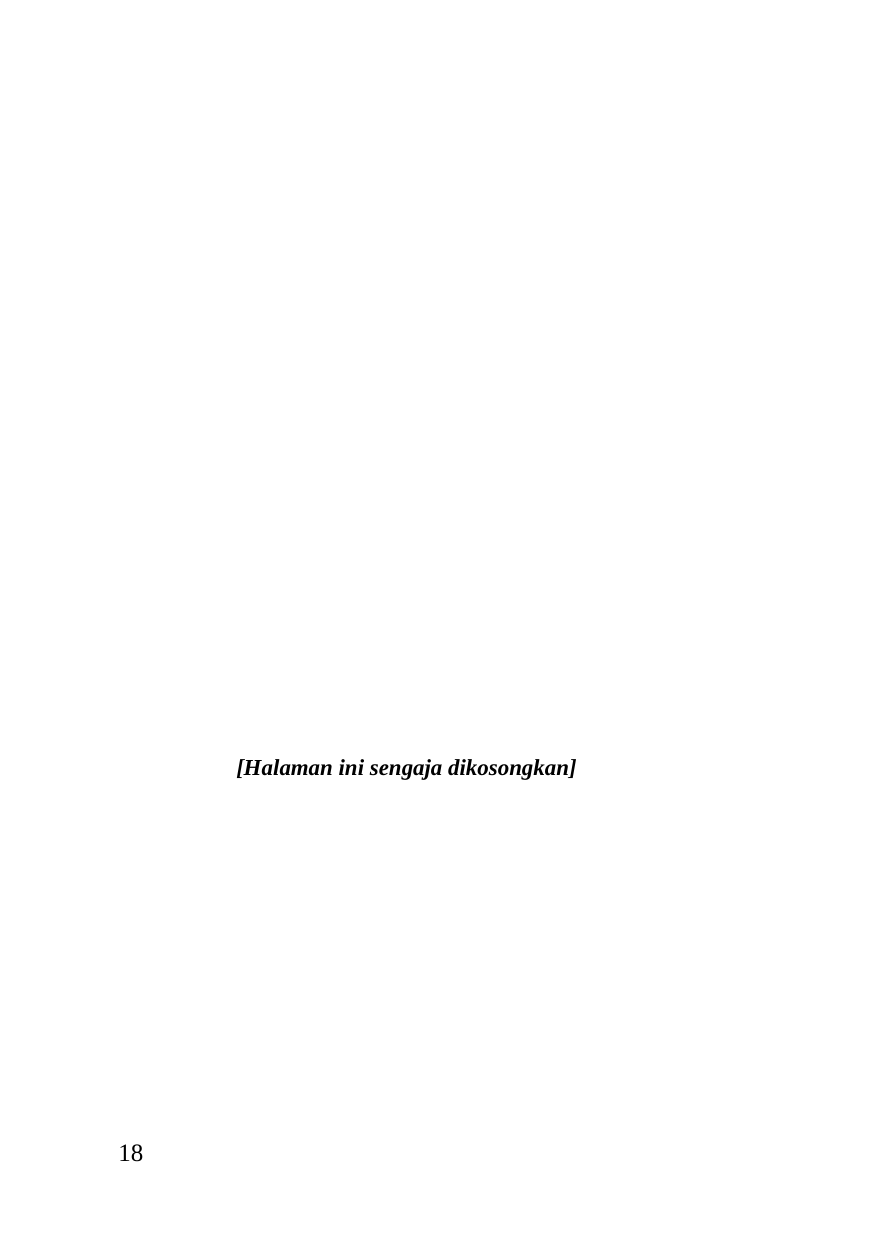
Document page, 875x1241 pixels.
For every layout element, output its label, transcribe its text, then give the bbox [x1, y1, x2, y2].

text [Halaman ini sengaja dikosongkan] [118, 754, 697, 780]
